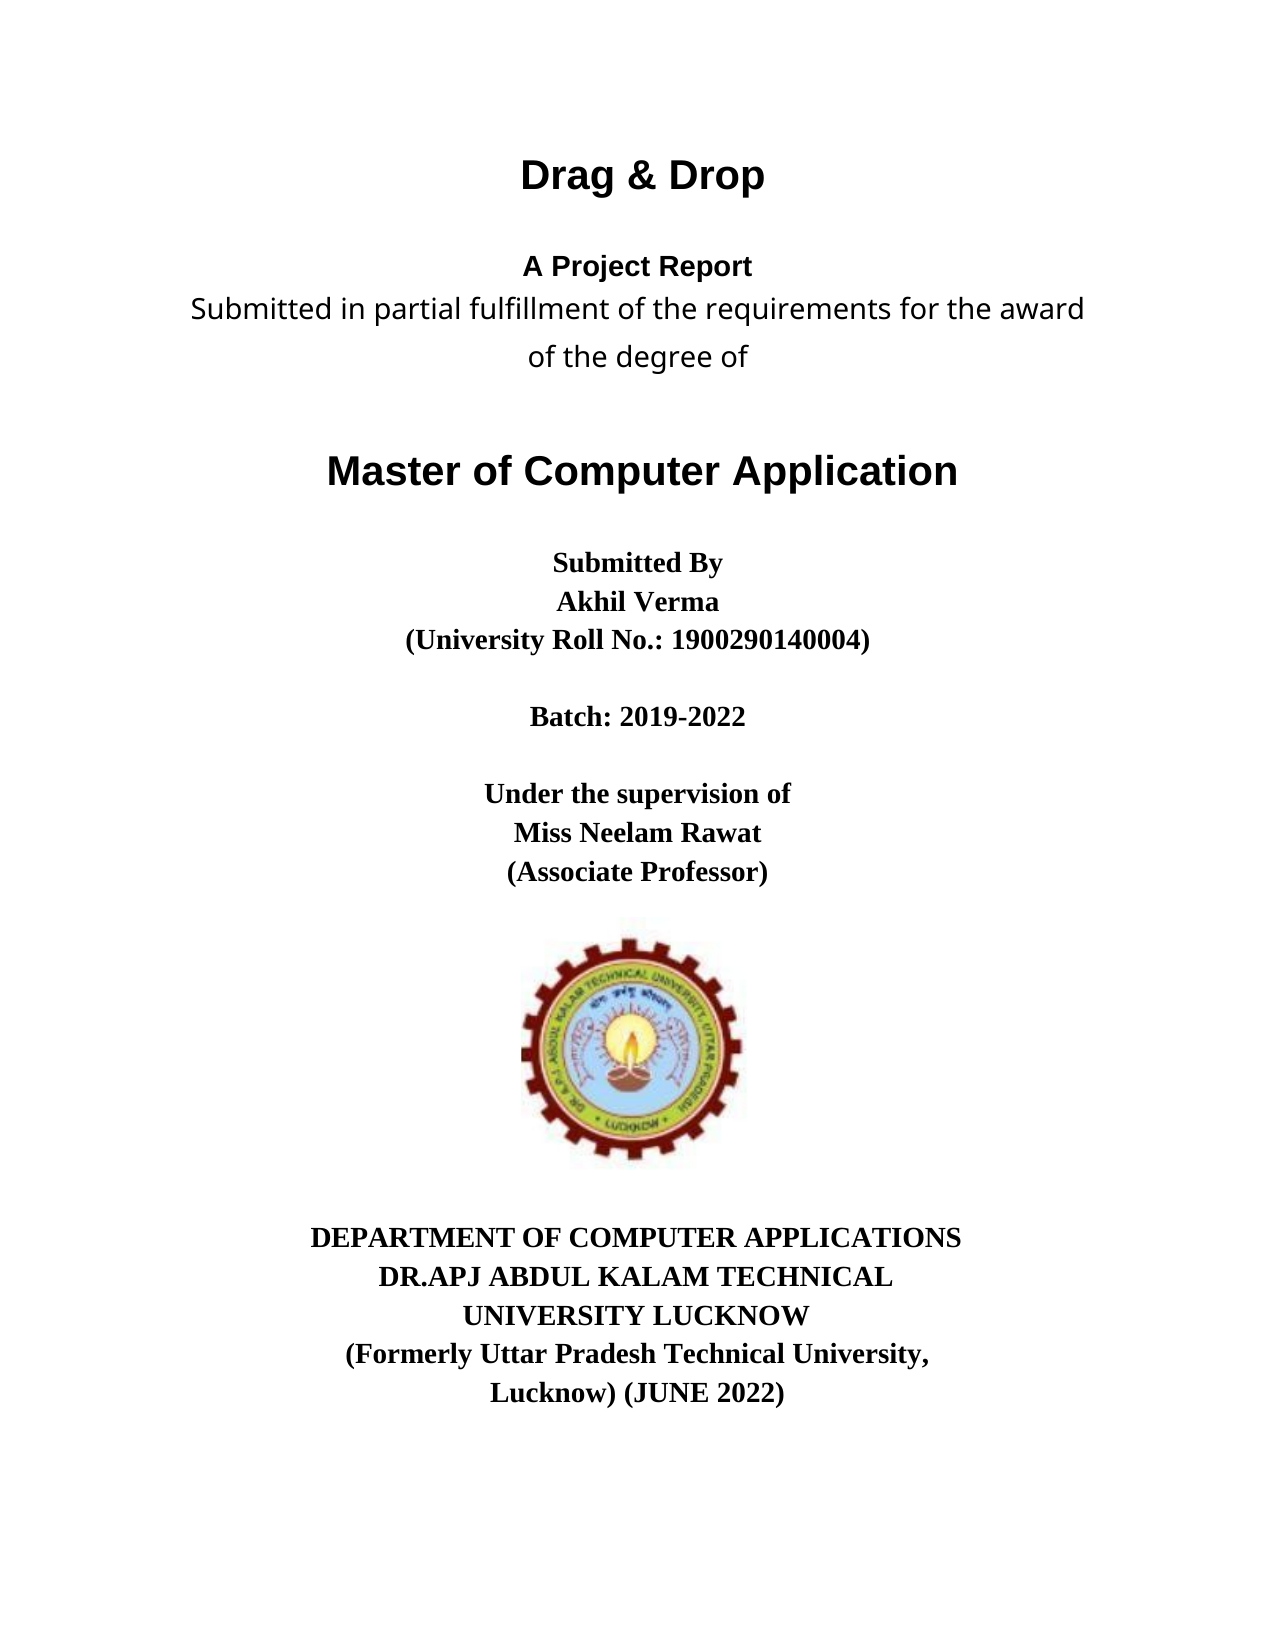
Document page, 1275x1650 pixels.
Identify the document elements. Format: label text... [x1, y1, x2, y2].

text DEPARTMENT OF COMPUTER APPLICATIONS DR.APJ ABDUL KALAM TECHNICAL UNIVERSITY LUCKNOW [297, 1221, 975, 1331]
subtitle A Project Report [188, 249, 1087, 283]
text (University Roll No.: 1900290140004) Batch: 2019-2022 [401, 622, 874, 733]
subtitle Under the supervision of Miss Neelam Rawat (Associate Professor) [463, 777, 812, 887]
text Master of Computer Application [189, 446, 1096, 494]
picture [520, 917, 748, 1170]
subtitle Submitted By Akhil Verma [552, 545, 723, 617]
subtitle (Formerly Uttar Pradesh Technical University, Lucknow) (JUNE 2022) [280, 1336, 994, 1408]
text Drag & Drop [189, 150, 1097, 198]
subtitle Submitted in partial fulfillment of the requirements for the award of the degree of [189, 288, 1087, 376]
